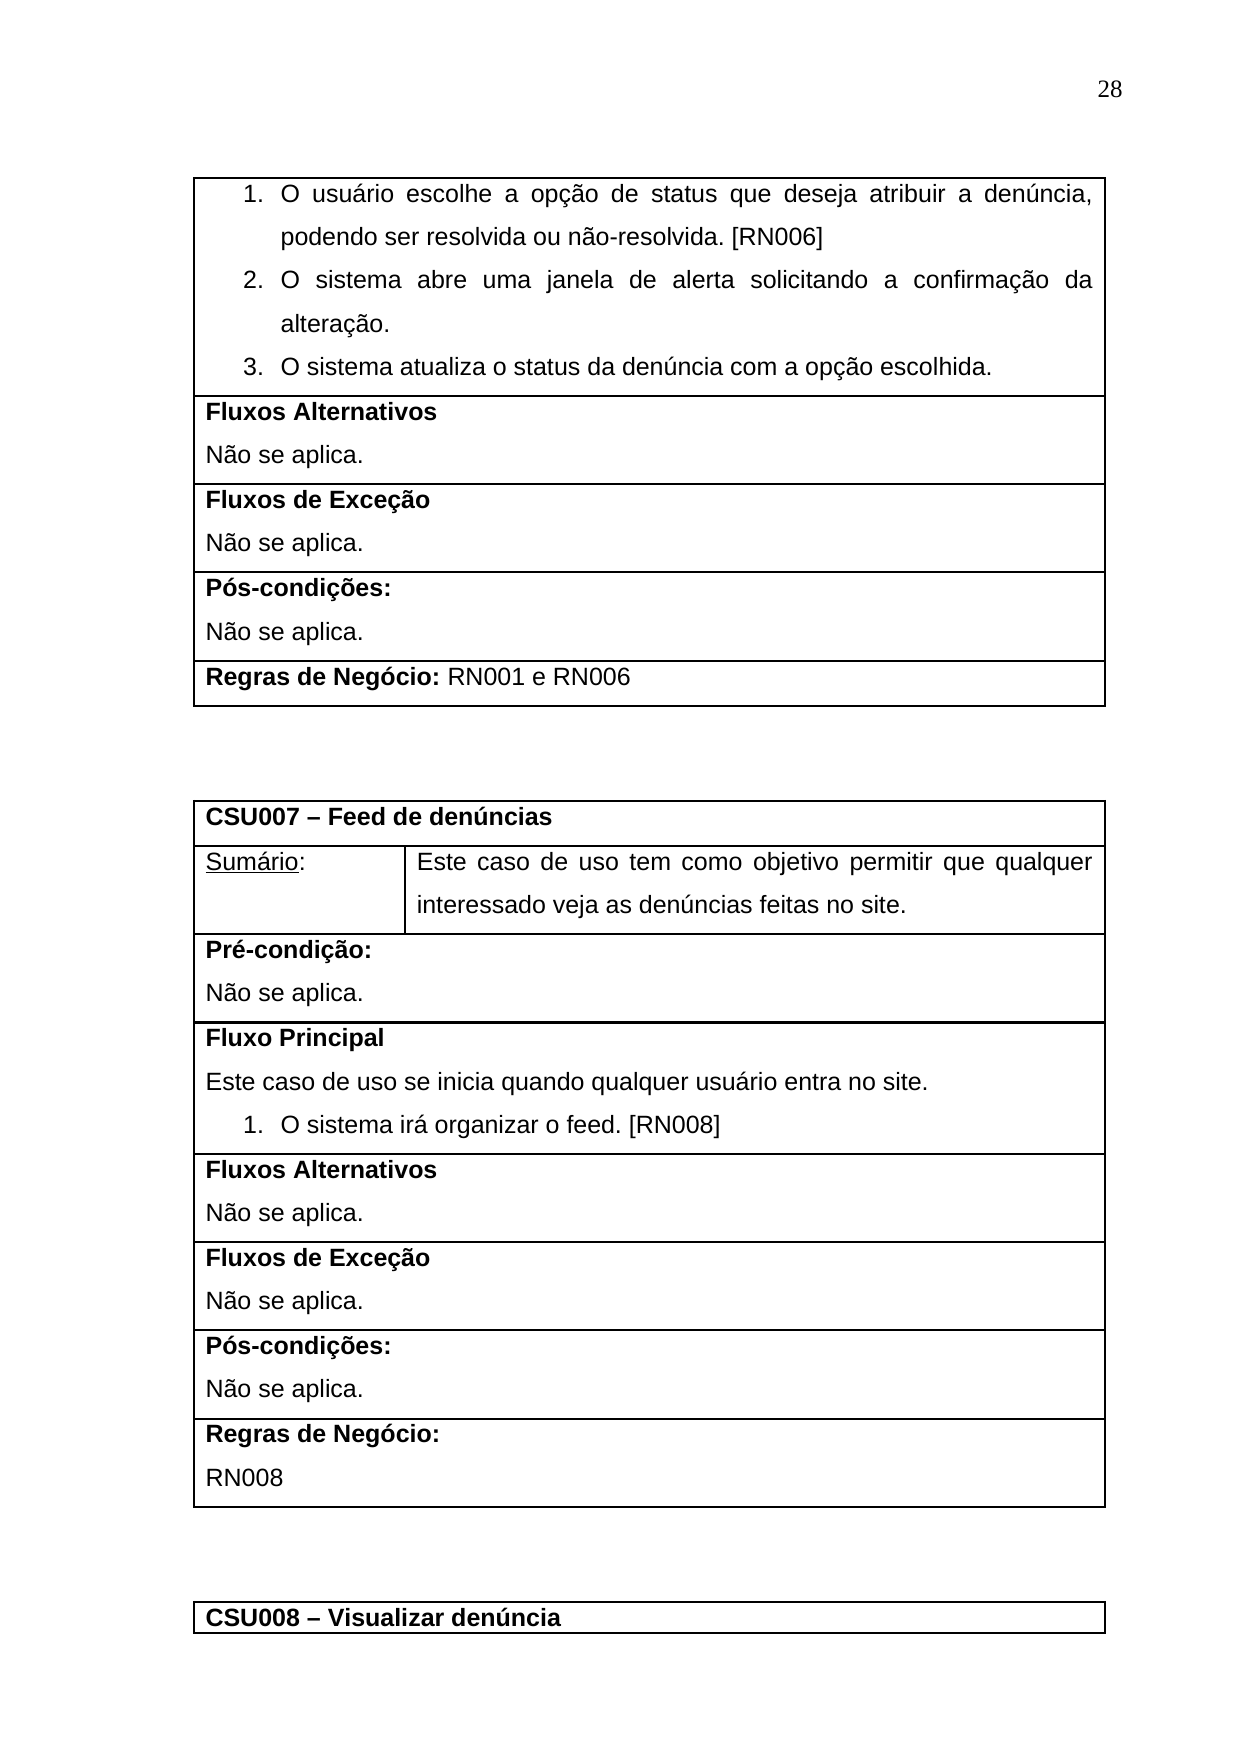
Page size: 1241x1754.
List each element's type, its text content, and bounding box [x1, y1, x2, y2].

table_cell Sumário: [195, 847, 404, 933]
table_cell Fluxos de Exceção Não se aplica. [195, 1243, 1104, 1329]
table_cell Este caso de uso tem como objetivo permitir que qualquer interessado veja as denúncias feitas no site. [406, 847, 1104, 933]
table_header CSU007 – Feed de denúncias [195, 802, 1104, 845]
table_cell Fluxo Principal Este caso de uso se inicia quando qualquer usuário entra no site. O sistema irá organizar o feed. [RN008] [195, 1024, 1104, 1153]
table_cell Pós-condições: Não se aplica. [195, 1331, 1104, 1417]
table_cell Regras de Negócio: RN001 e RN006 [195, 662, 1104, 704]
table_cell Regras de Negócio: RN008 [195, 1420, 1104, 1506]
table_header CSU008 – Visualizar denúncia [195, 1603, 1104, 1632]
table_cell Pós-condições: Não se aplica. [195, 573, 1104, 659]
table_cell Fluxos de Exceção Não se aplica. [195, 485, 1104, 571]
table_cell Pré-condição: Não se aplica. [195, 935, 1104, 1021]
table_cell Fluxos Alternativos Não se aplica. [195, 1155, 1104, 1241]
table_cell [195, 179, 1104, 395]
table_cell Fluxos Alternativos Não se aplica. [195, 397, 1104, 483]
